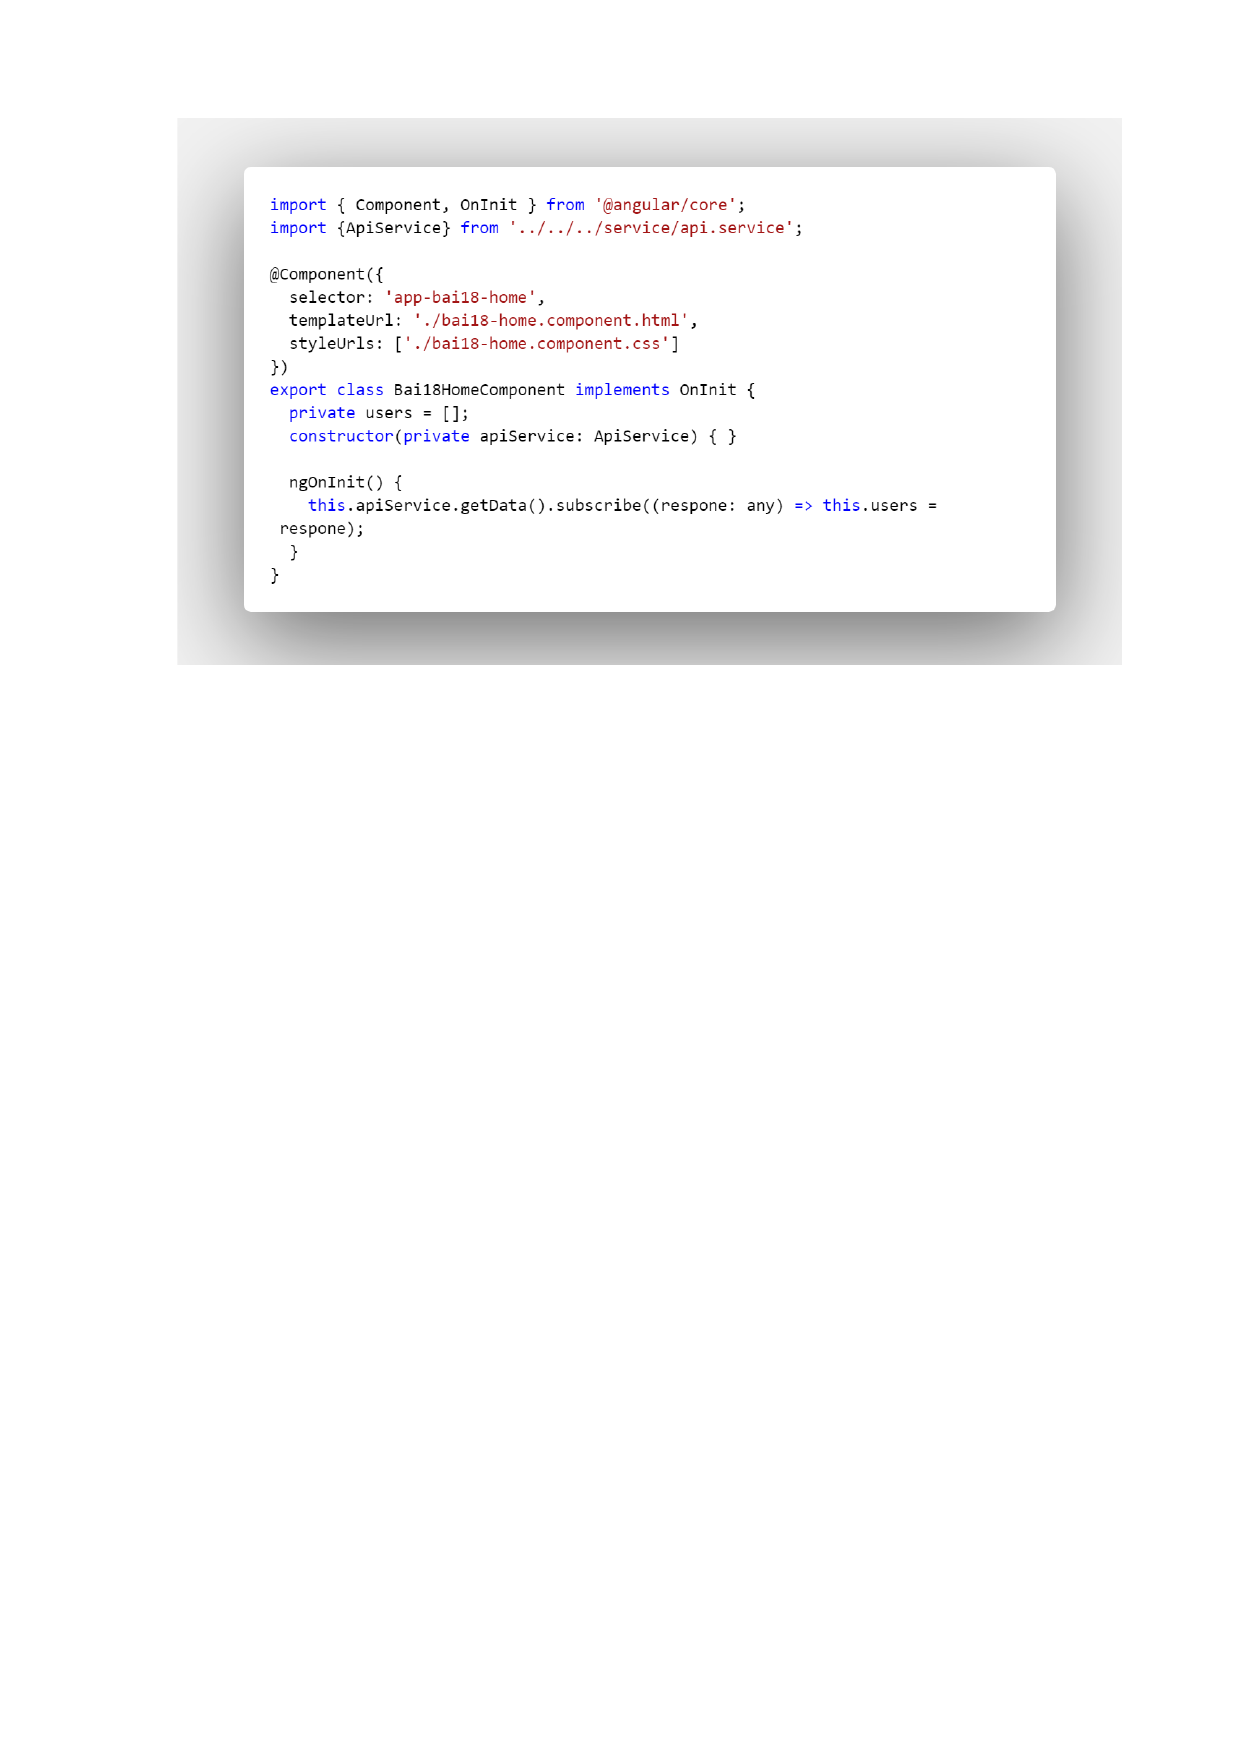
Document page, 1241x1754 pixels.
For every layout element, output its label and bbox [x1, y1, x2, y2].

picture [177, 118, 1122, 665]
